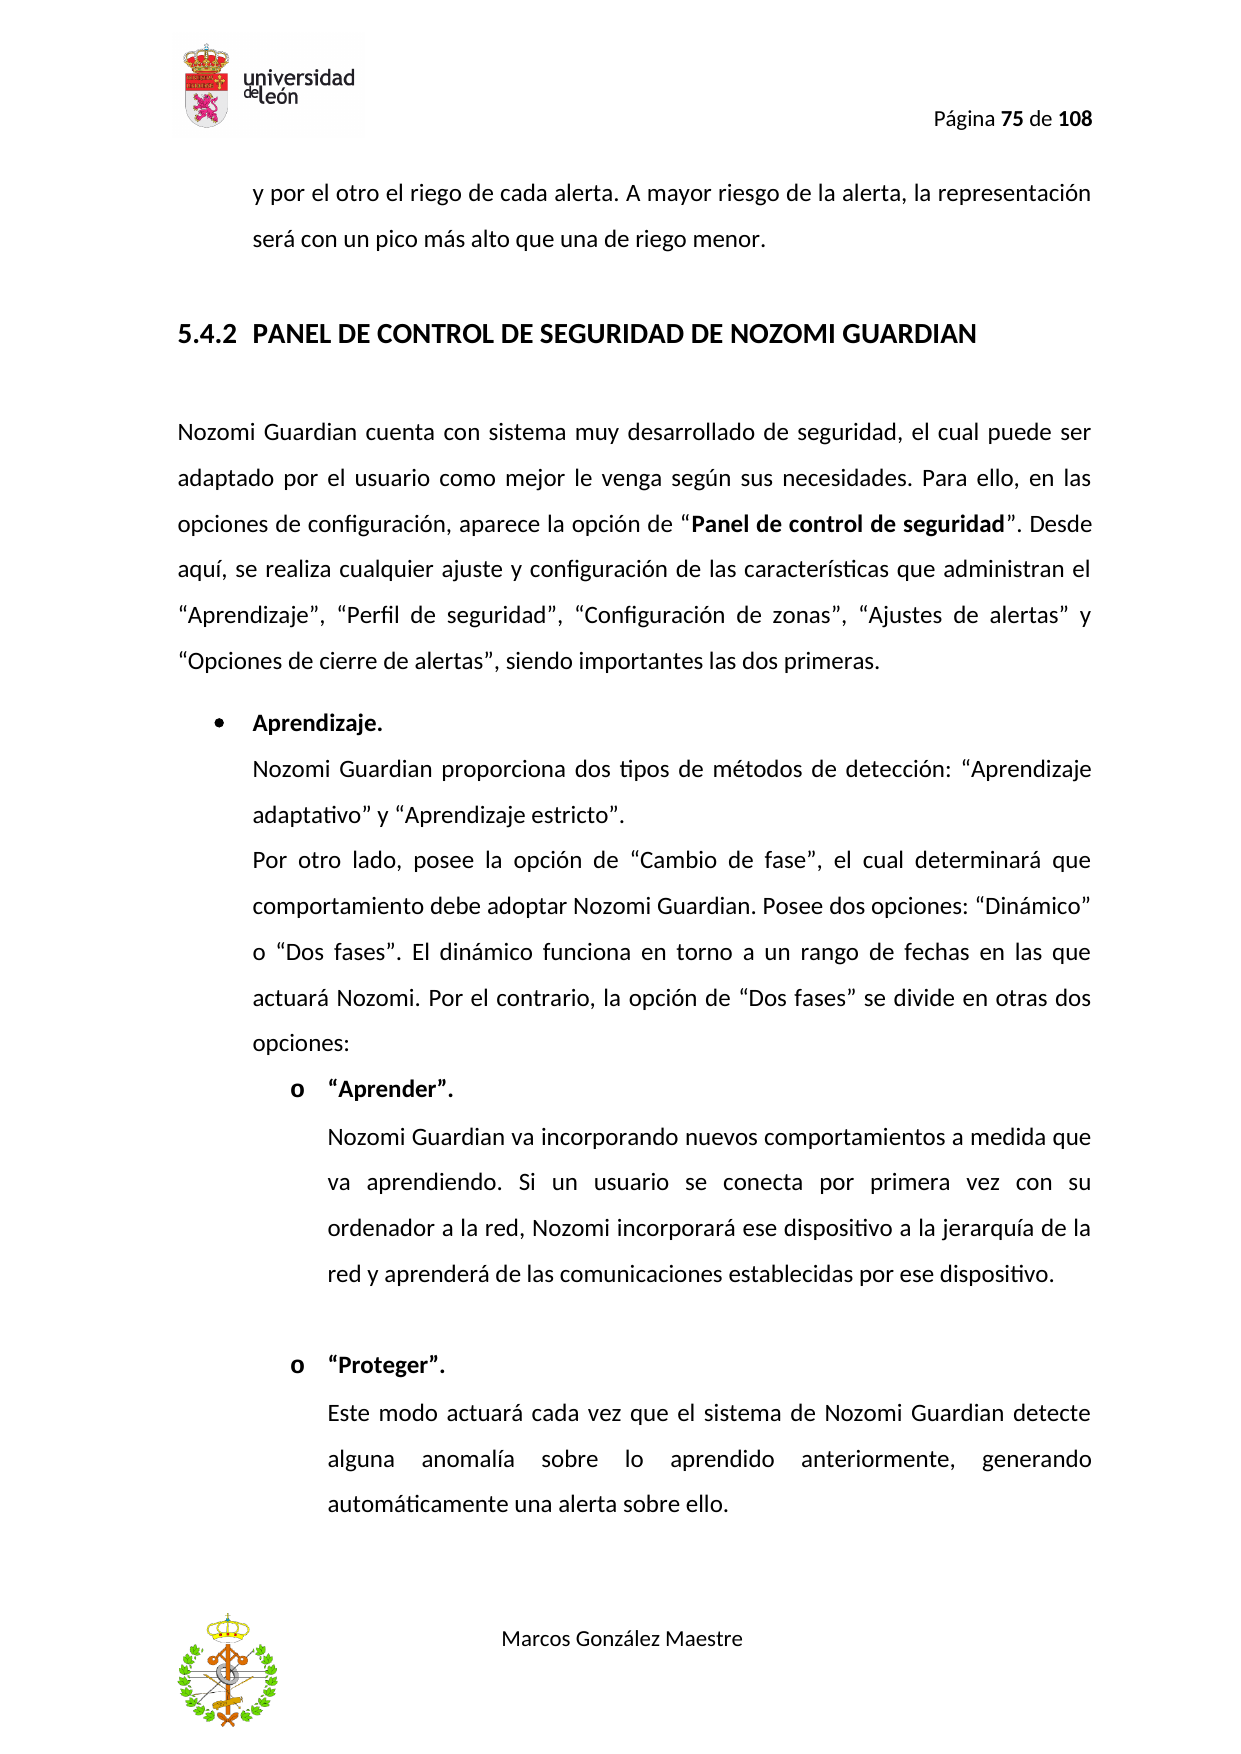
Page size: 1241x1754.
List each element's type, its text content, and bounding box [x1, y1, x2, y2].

list Nozomi Guardian va incorporando nuevos comportamientos a medida que va aprendiendo. Si un usuario se conecta por primera vez con su ordenador a la red, Nozomi incorporará ese dispositivo a la jerarquía de la red y aprenderá de las comunicaciones establecidas por ese dispositivo. [327, 1121, 1092, 1288]
picture [172, 32, 365, 138]
list Aprendizaje. [215, 707, 1092, 738]
text Nozomi Guardian cuenta con sistema muy desarrollado de seguridad, el cual puede ser adaptado por el usuario como mejor le venga según sus necesidades. Para ello, en las opciones de configuración, aparece la opción de “Panel de control de seguridad”. Desde aquí, se realiza cualquier ajuste y configuración de las características que administran el “Aprendizaje”, “Perfil de seguridad”, “Configuración de zonas”, “Ajustes de alertas” y “Opciones de cierre de alertas”, siendo importantes las dos primeras. [177, 416, 1092, 676]
list “Aprender”. [290, 1073, 1092, 1105]
list Por otro lado, posee la opción de “Cambio de fase”, el cual determinará que comportamiento debe adoptar Nozomi Guardian. Posee dos opciones: “Dinámico” o “Dos fases”. El dinámico funciona en torno a un rango de fechas en las que actuará Nozomi. Por el contrario, la opción de “Dos fases” se divide en otras dos opciones: [252, 844, 1092, 1058]
list Este modo actuará cada vez que el sistema de Nozomi Guardian detecte alguna anomalía sobre lo aprendido anteriormente, generando automáticamente una alerta sobre ello. [327, 1397, 1092, 1519]
list “Proteger”. [290, 1349, 1092, 1381]
picture [177, 1613, 278, 1727]
list Nozomi Guardian proporciona dos tipos de métodos de detección: “Aprendizaje adaptativo” y “Aprendizaje estricto”. [252, 753, 1092, 829]
subtitle PANEL DE CONTROL DE SEGURIDAD DE NOZOMI GUARDIAN [177, 316, 1092, 351]
